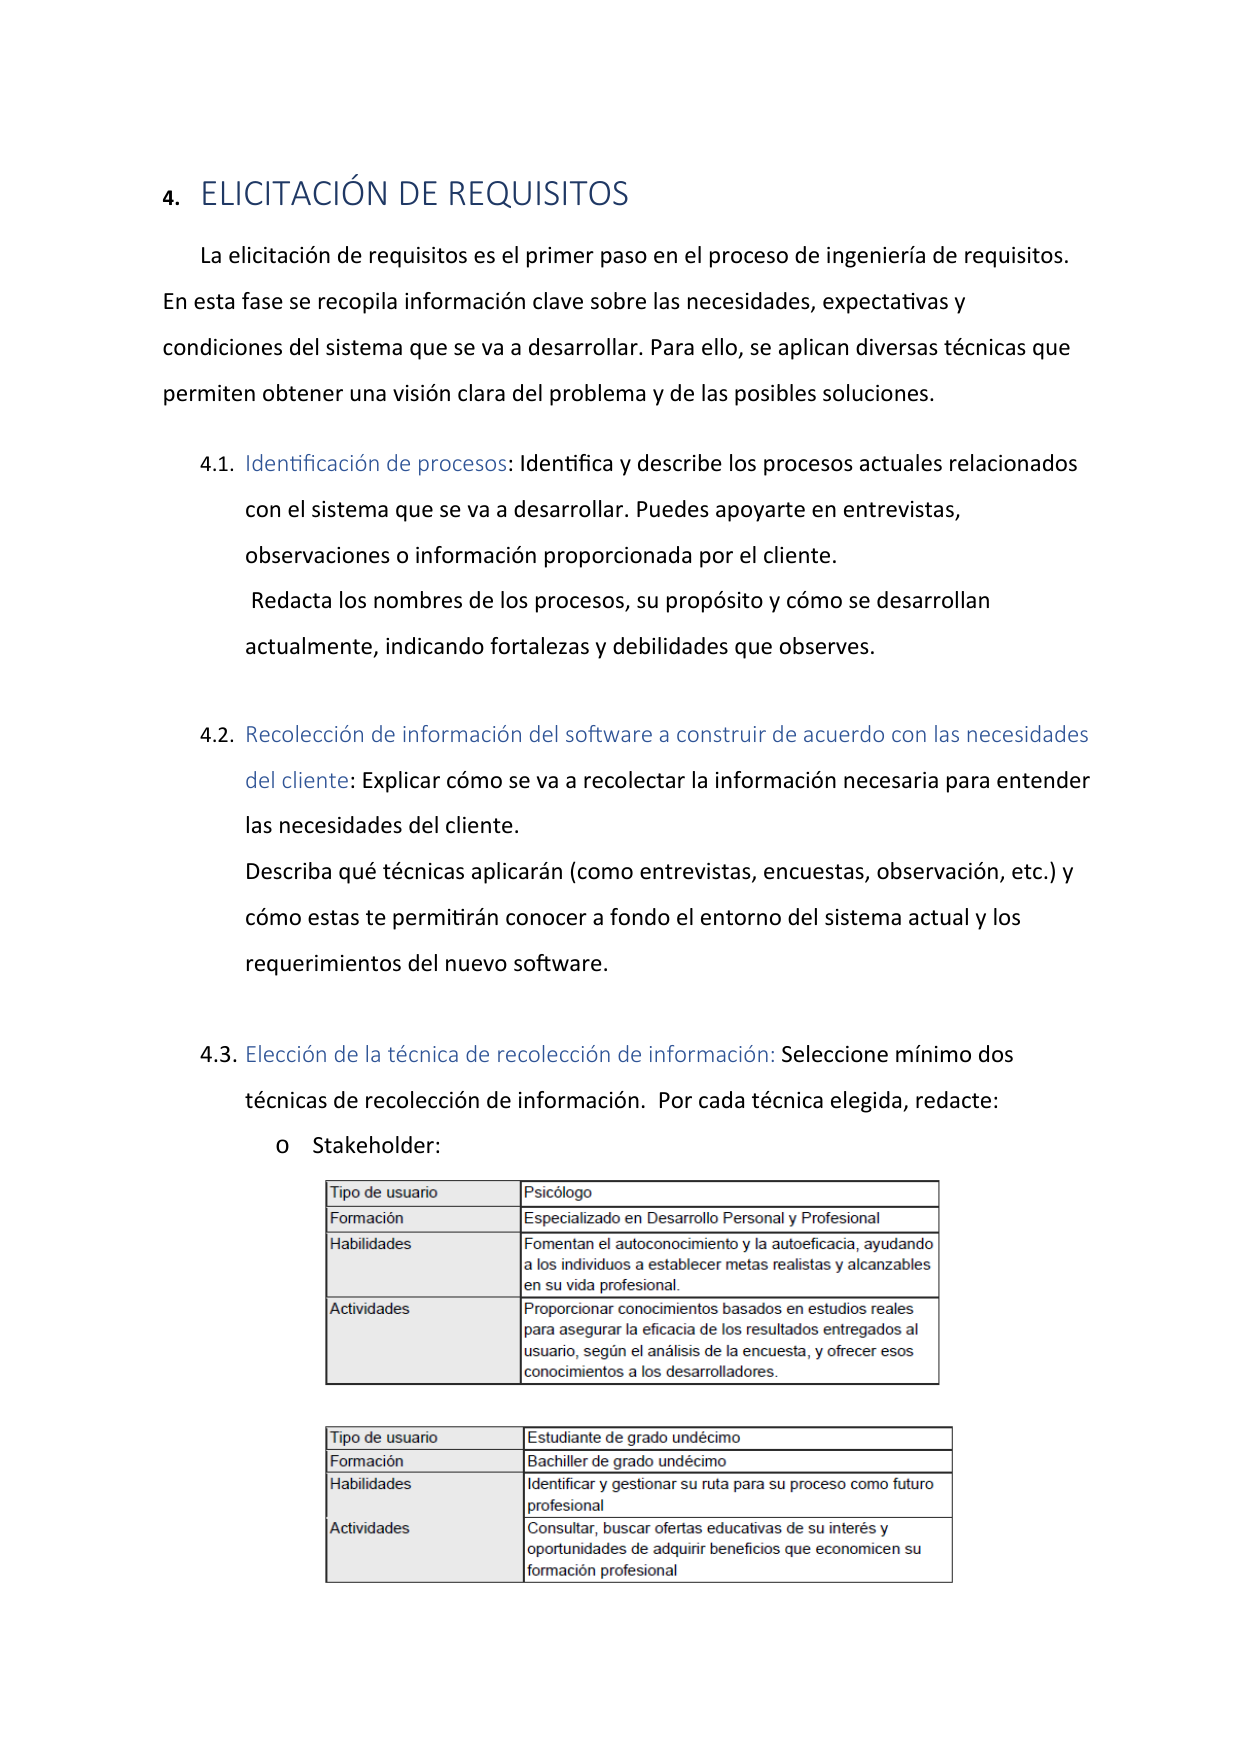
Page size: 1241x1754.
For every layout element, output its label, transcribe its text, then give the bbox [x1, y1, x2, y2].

list Recolección de información del software a construir de acuerdo con las necesidades del cliente: Explicar cómo se va a recolectar la información necesaria para entender las necesidades del cliente. Describa qué técnicas aplicarán (como entrevistas, encuestas, observación, etc.) y cómo estas te permitirán conocer a fondo el entorno del sistema actual y los requerimientos del nuevo software. [200, 718, 1093, 977]
subtitle ELICITACIÓN DE REQUISITOS [162, 169, 1093, 214]
list Elección de la técnica de recolección de información: Seleccione mínimo dos técnicas de recolección de información. Por cada técnica elegida, redacte: [200, 1038, 1093, 1114]
text La elicitación de requisitos es el primer paso en el proceso de ingeniería de requisitos. En esta fase se recopila información clave sobre las necesidades, expectativas y condiciones del sistema que se va a desarrollar. Para ello, se aplican diversas técnicas que permiten obtener una visión clara del problema y de las posibles soluciones. [162, 239, 1093, 407]
list Stakeholder: [275, 1130, 1093, 1161]
list Identificación de procesos: Identifica y describe los procesos actuales relacionados con el sistema que se va a desarrollar. Puedes apoyarte en entrevistas, observaciones o información proporcionada por el cliente. Redacta los nombres de los procesos, su propósito y cómo se desarrollan actualmente, indicando fortalezas y debilidades que observes. [200, 447, 1093, 661]
picture [312, 1177, 959, 1588]
